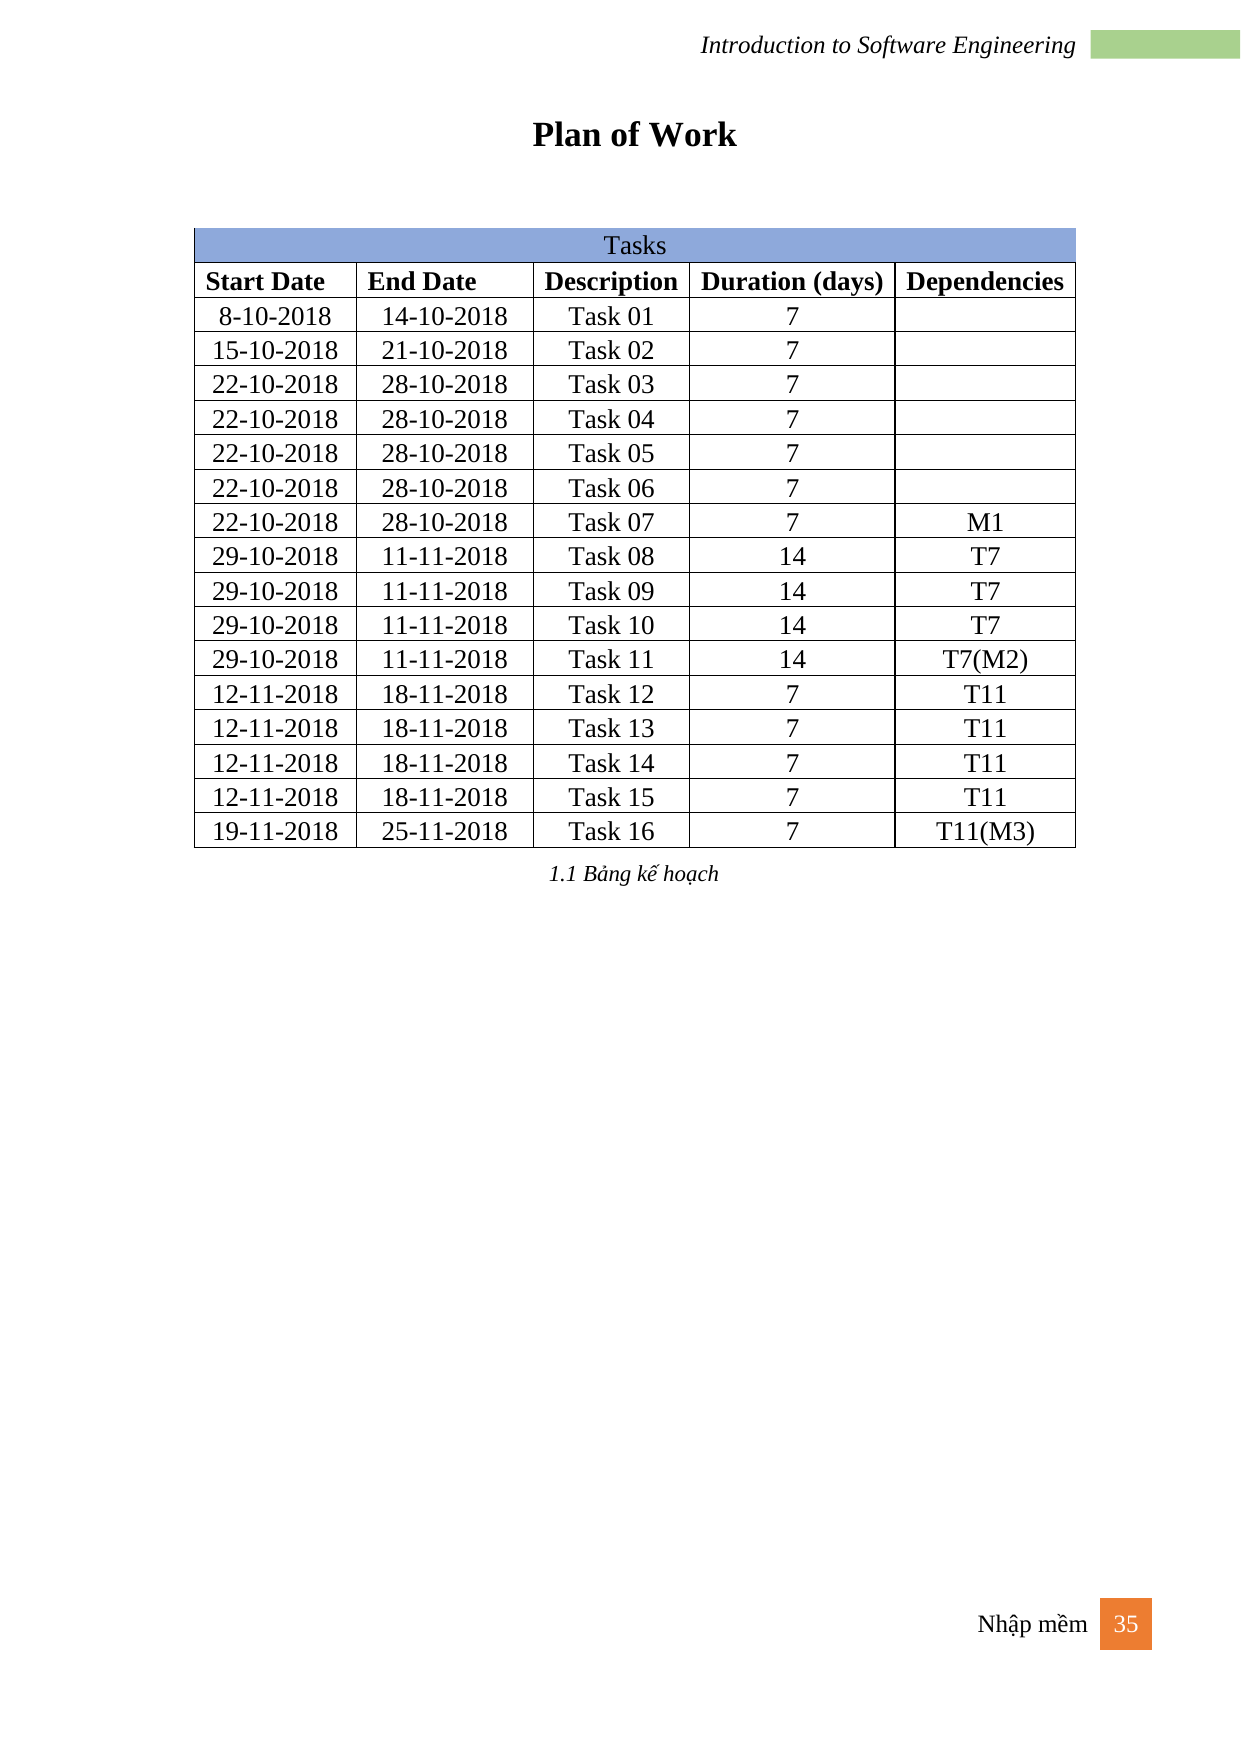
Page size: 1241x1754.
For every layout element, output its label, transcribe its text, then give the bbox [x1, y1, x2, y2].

table_cell Task 05 [534, 435, 689, 468]
table_cell Task 06 [534, 470, 689, 503]
table_cell 7 [690, 779, 894, 812]
table_cell Task 03 [534, 366, 689, 400]
table_cell 7 [690, 676, 894, 709]
table_cell 7 [690, 813, 894, 847]
table_cell 21-10-2018 [357, 332, 533, 365]
table_cell T11 [896, 779, 1075, 812]
table_cell Task 02 [534, 332, 689, 365]
table_cell End Date [357, 263, 533, 297]
table_cell Task 12 [534, 676, 689, 709]
table_cell 7 [690, 710, 894, 743]
table_cell 14-10-2018 [357, 298, 533, 331]
table_cell 29-10-2018 [195, 641, 356, 675]
table_cell 12-11-2018 [195, 676, 356, 709]
list 1.1 Bảng kế hoạch [118, 860, 1152, 887]
table_cell Task 14 [534, 745, 689, 778]
table_cell Description [534, 263, 689, 297]
table_cell T7 [896, 538, 1075, 572]
table_cell 7 [690, 435, 894, 468]
table_cell Duration (days) [690, 263, 894, 297]
table_cell Task 07 [534, 504, 689, 537]
table_cell 28-10-2018 [357, 504, 533, 537]
table_header Tasks [195, 228, 1076, 262]
table_cell 11-11-2018 [357, 538, 533, 572]
table_cell Task 08 [534, 538, 689, 572]
table_cell 28-10-2018 [357, 366, 533, 400]
table_cell 11-11-2018 [357, 573, 533, 606]
table_cell 7 [690, 366, 894, 400]
table_cell 18-11-2018 [357, 676, 533, 709]
table_cell 7 [690, 332, 894, 365]
table_cell Task 13 [534, 710, 689, 743]
table_cell Dependencies [896, 263, 1075, 297]
table_cell [896, 470, 1075, 503]
table_cell T7 [896, 573, 1075, 606]
table_cell 28-10-2018 [357, 435, 533, 468]
table_cell 12-11-2018 [195, 745, 356, 778]
table_cell 28-10-2018 [357, 401, 533, 434]
table_cell 25-11-2018 [357, 813, 533, 847]
subtitle Plan of Work [118, 114, 1152, 154]
table_cell 22-10-2018 [195, 470, 356, 503]
table_cell 12-11-2018 [195, 710, 356, 743]
table_cell 15-10-2018 [195, 332, 356, 365]
table_cell Task 15 [534, 779, 689, 812]
table_cell 29-10-2018 [195, 573, 356, 606]
table_cell 11-11-2018 [357, 607, 533, 640]
table_cell T11 [896, 676, 1075, 709]
table_cell 22-10-2018 [195, 435, 356, 468]
table_cell 28-10-2018 [357, 470, 533, 503]
table_cell Task 09 [534, 573, 689, 606]
table_cell 7 [690, 504, 894, 537]
table_cell T11(M3) [896, 813, 1075, 847]
table_cell 7 [690, 745, 894, 778]
table_cell 22-10-2018 [195, 366, 356, 400]
table_cell 22-10-2018 [195, 504, 356, 537]
table_cell Task 01 [534, 298, 689, 331]
table_cell 8-10-2018 [195, 298, 356, 331]
table_cell [896, 366, 1075, 400]
table_cell [896, 298, 1075, 331]
table_cell 29-10-2018 [195, 607, 356, 640]
table_cell 14 [690, 573, 894, 606]
table_cell M1 [896, 504, 1075, 537]
table_cell 7 [690, 470, 894, 503]
table_cell 14 [690, 641, 894, 675]
table_cell [896, 332, 1075, 365]
table_cell 22-10-2018 [195, 401, 356, 434]
table_cell T11 [896, 710, 1075, 743]
table_cell 18-11-2018 [357, 710, 533, 743]
table_cell 19-11-2018 [195, 813, 356, 847]
table_cell 12-11-2018 [195, 779, 356, 812]
table_cell 14 [690, 607, 894, 640]
table_cell Task 10 [534, 607, 689, 640]
table_cell T11 [896, 745, 1075, 778]
table_cell T7(M2) [896, 641, 1075, 675]
table_cell 11-11-2018 [357, 641, 533, 675]
table_cell T7 [896, 607, 1075, 640]
table_cell [896, 435, 1075, 468]
table_cell Task 16 [534, 813, 689, 847]
table_cell Task 11 [534, 641, 689, 675]
table_cell 18-11-2018 [357, 779, 533, 812]
table_cell 7 [690, 401, 894, 434]
table_cell 7 [690, 298, 894, 331]
table_cell Task 04 [534, 401, 689, 434]
table_cell 18-11-2018 [357, 745, 533, 778]
table_cell Start Date [195, 263, 356, 297]
table_cell 29-10-2018 [195, 538, 356, 572]
table_cell 14 [690, 538, 894, 572]
table_cell [896, 401, 1075, 434]
